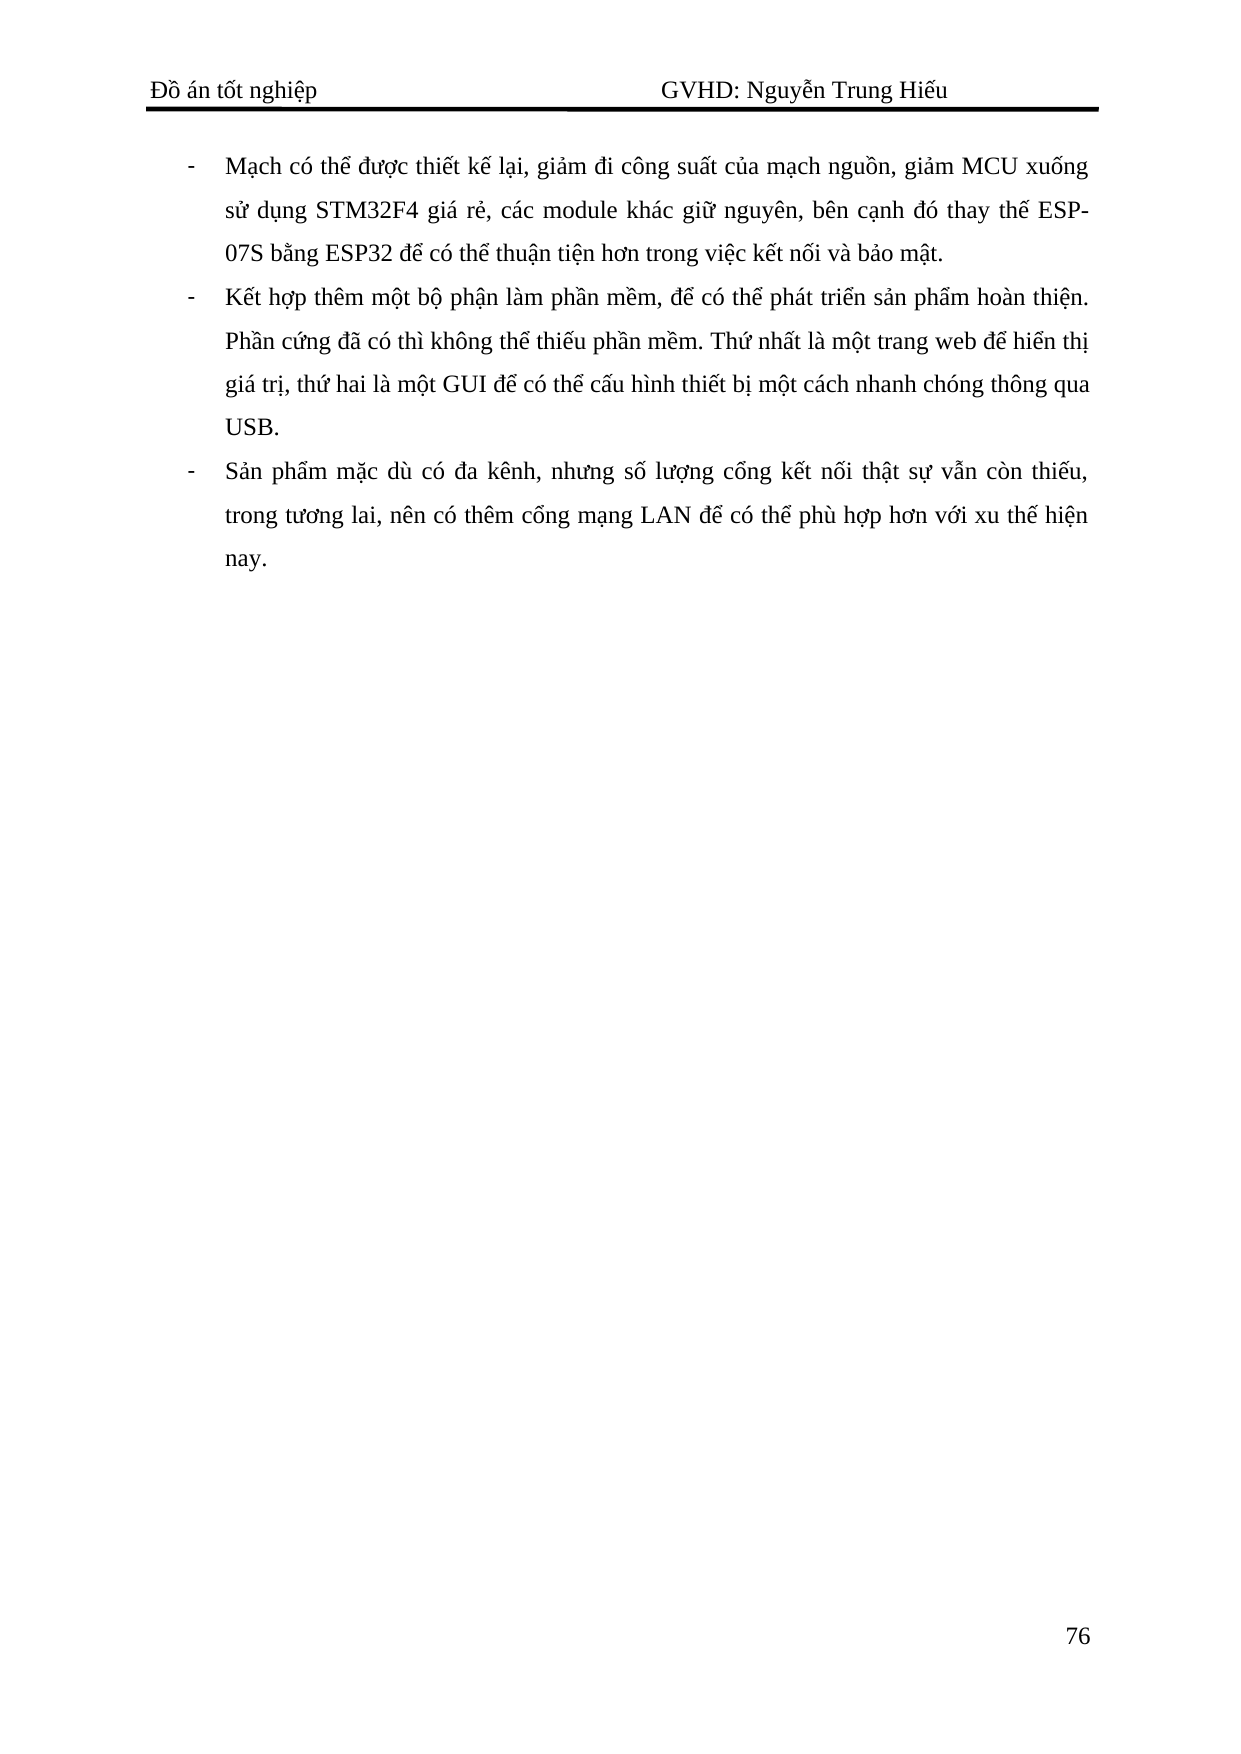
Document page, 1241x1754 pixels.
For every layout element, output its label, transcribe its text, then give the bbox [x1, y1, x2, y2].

list Kết hợp thêm một bộ phận làm phần mềm, để có thể phát triển sản phẩm hoàn thiện. Phần cứng đã có thì không thể thiếu phần mềm. Thứ nhất là một trang web để hiển thị giá trị, thứ hai là một GUI để có thể cấu hình thiết bị một cách nhanh chóng thông qua USB. [187, 281, 1090, 441]
list Sản phẩm mặc dù có đa kênh, nhưng số lượng cổng kết nối thật sự vẫn còn thiếu, trong tương lai, nên có thêm cổng mạng LAN để có thể phù hợp hơn với xu thế hiện nay. [187, 455, 1090, 572]
list Mạch có thể được thiết kế lại, giảm đi công suất của mạch nguồn, giảm MCU xuống sử dụng STM32F4 giá rẻ, các module khác giữ nguyên, bên cạnh đó thay thế ESP-07S bằng ESP32 để có thể thuận tiện hơn trong việc kết nối và bảo mật. [187, 150, 1090, 267]
